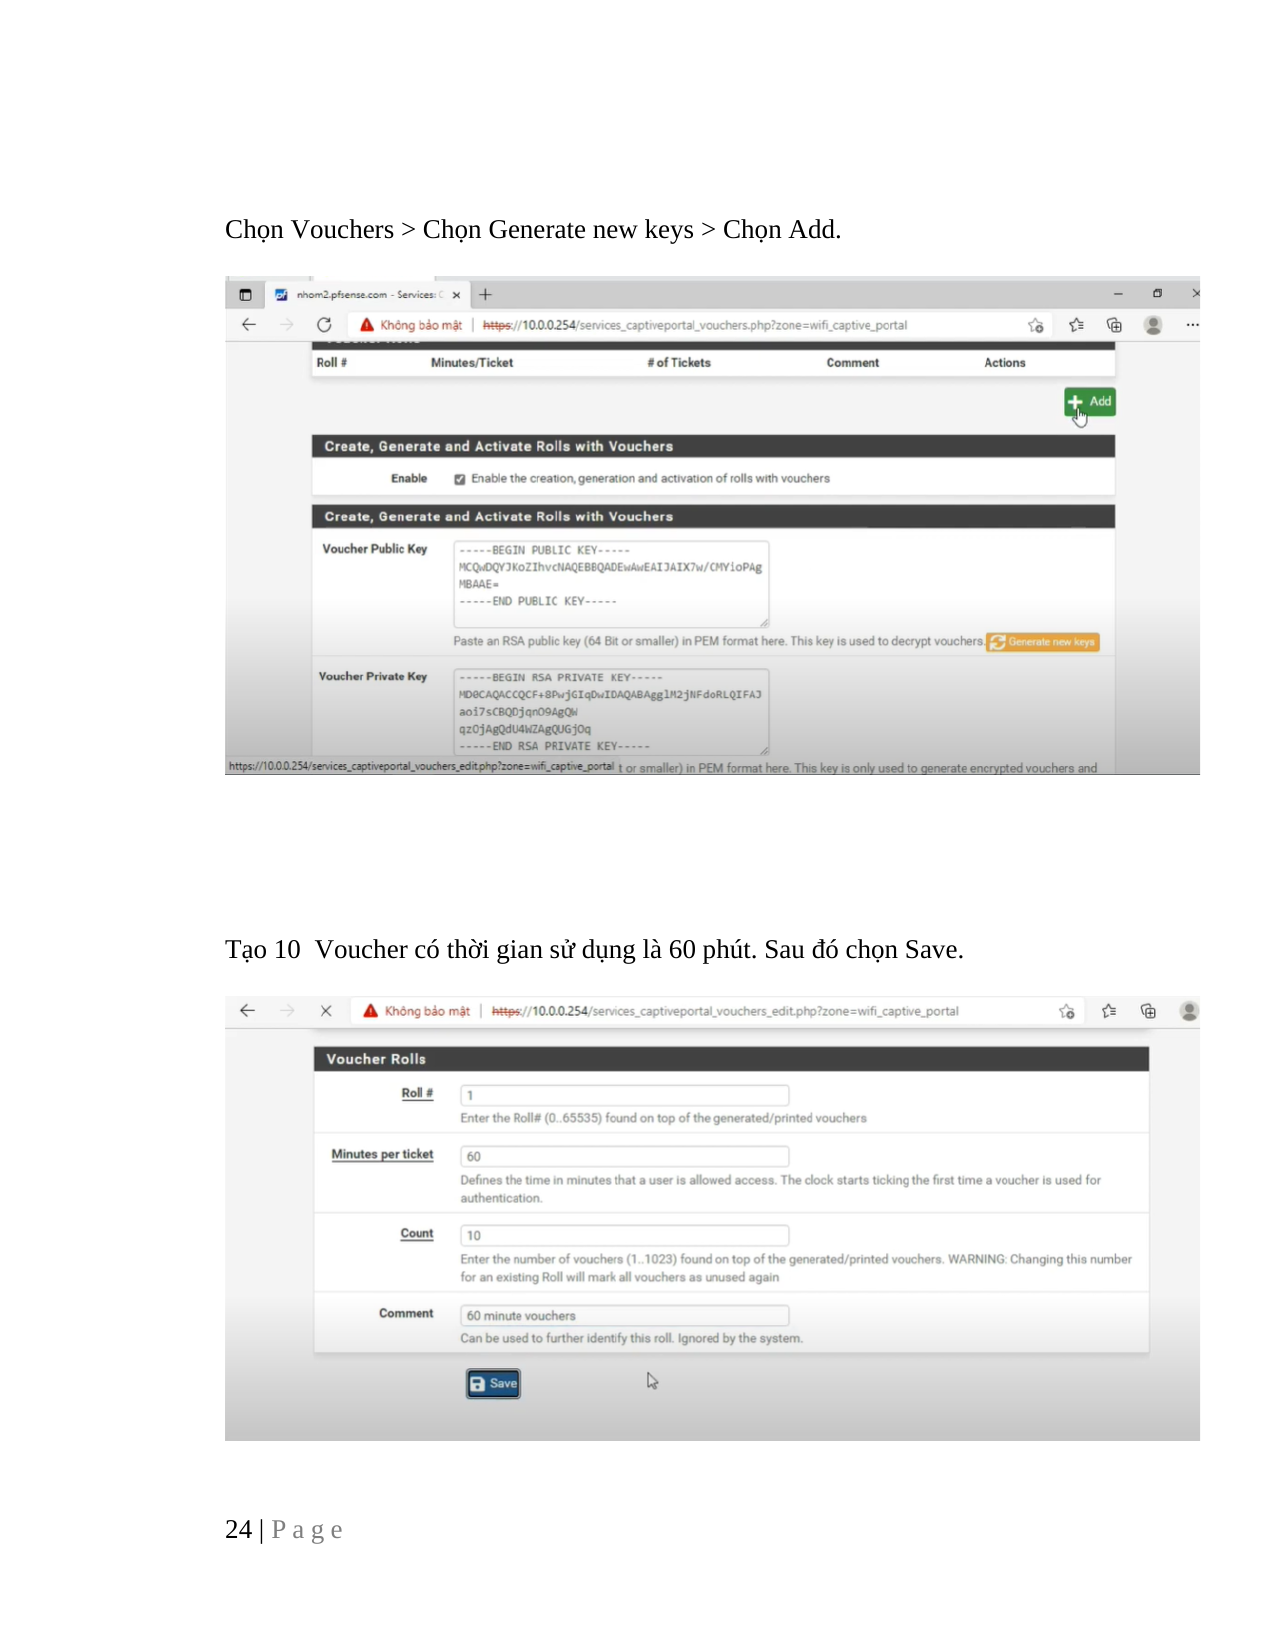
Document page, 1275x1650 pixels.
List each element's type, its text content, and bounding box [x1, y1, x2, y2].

picture [225, 996, 1200, 1441]
picture [225, 276, 1200, 775]
text Chọn Vouchers > Chọn Generate new keys > Chọn Add. [225, 213, 1125, 244]
text Tạo 10 Voucher có thời gian sử dụng là 60 phút. Sau đó chọn Save. [225, 933, 1125, 964]
